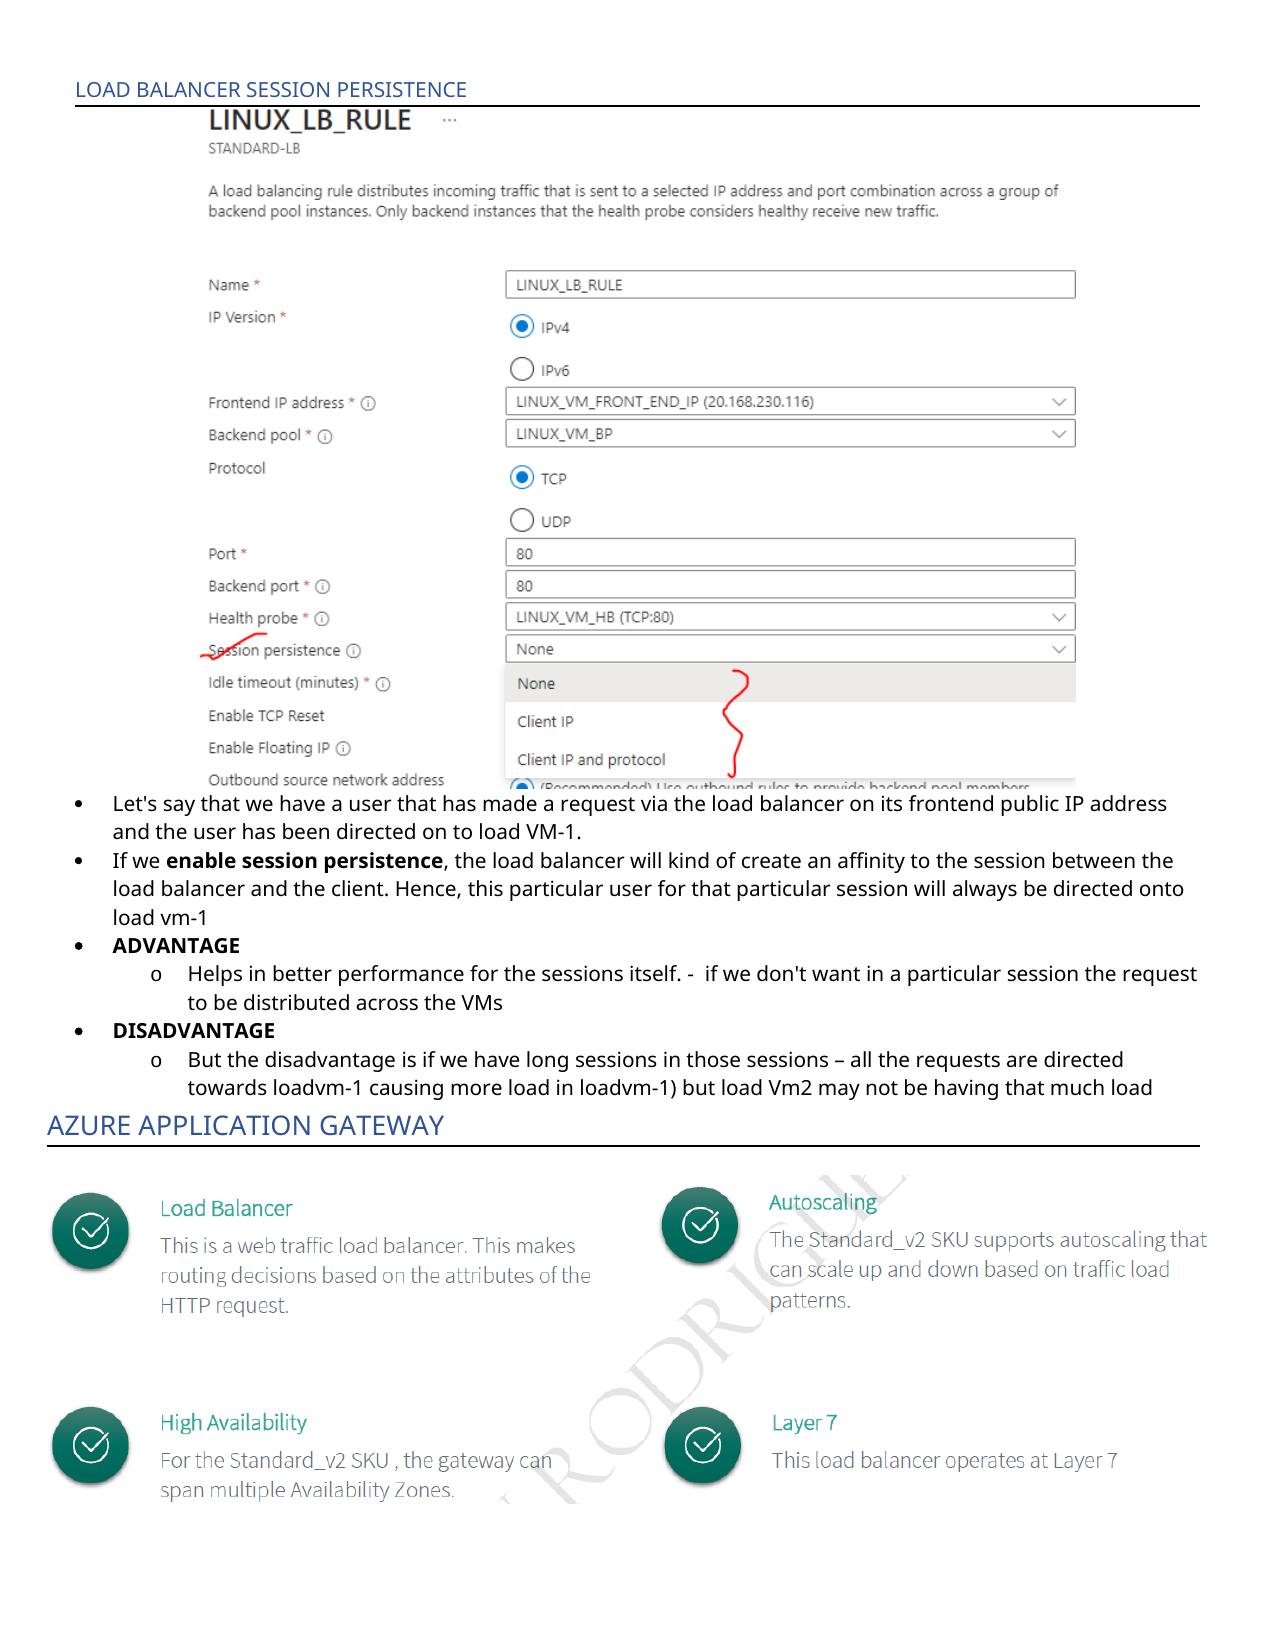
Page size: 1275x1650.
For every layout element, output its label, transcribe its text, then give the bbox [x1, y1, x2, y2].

list If we enable session persistence, the load balancer will kind of create an affinity to the session between the load balancer and the client. Hence, this particular user for that particular session will always be directed onto load vm-1 [75, 846, 1200, 931]
list ADVANTAGE [75, 931, 1200, 959]
subtitle LOAD BALANCER SESSION PERSISTENCE [75, 75, 1200, 105]
list Helps in better performance for the sessions itself. - if we don't want in a particular session the request to be distributed across the VMs [150, 959, 1200, 1016]
list But the disadvantage is if we have long sessions in those sessions – all the requests are directed towards loadvm-1 causing more load in loadvm-1) but load Vm2 may not be having that much load [150, 1045, 1200, 1102]
list DISADVANTAGE [75, 1016, 1200, 1045]
list Let's say that we have a user that has made a request via the load balancer on its frontend public IP address and the user has been directed on to load VM-1. [75, 789, 1200, 846]
picture [199, 107, 1076, 789]
subtitle AZURE APPLICATION GATEWAY [47, 1106, 1200, 1145]
picture [46, 1175, 1209, 1504]
